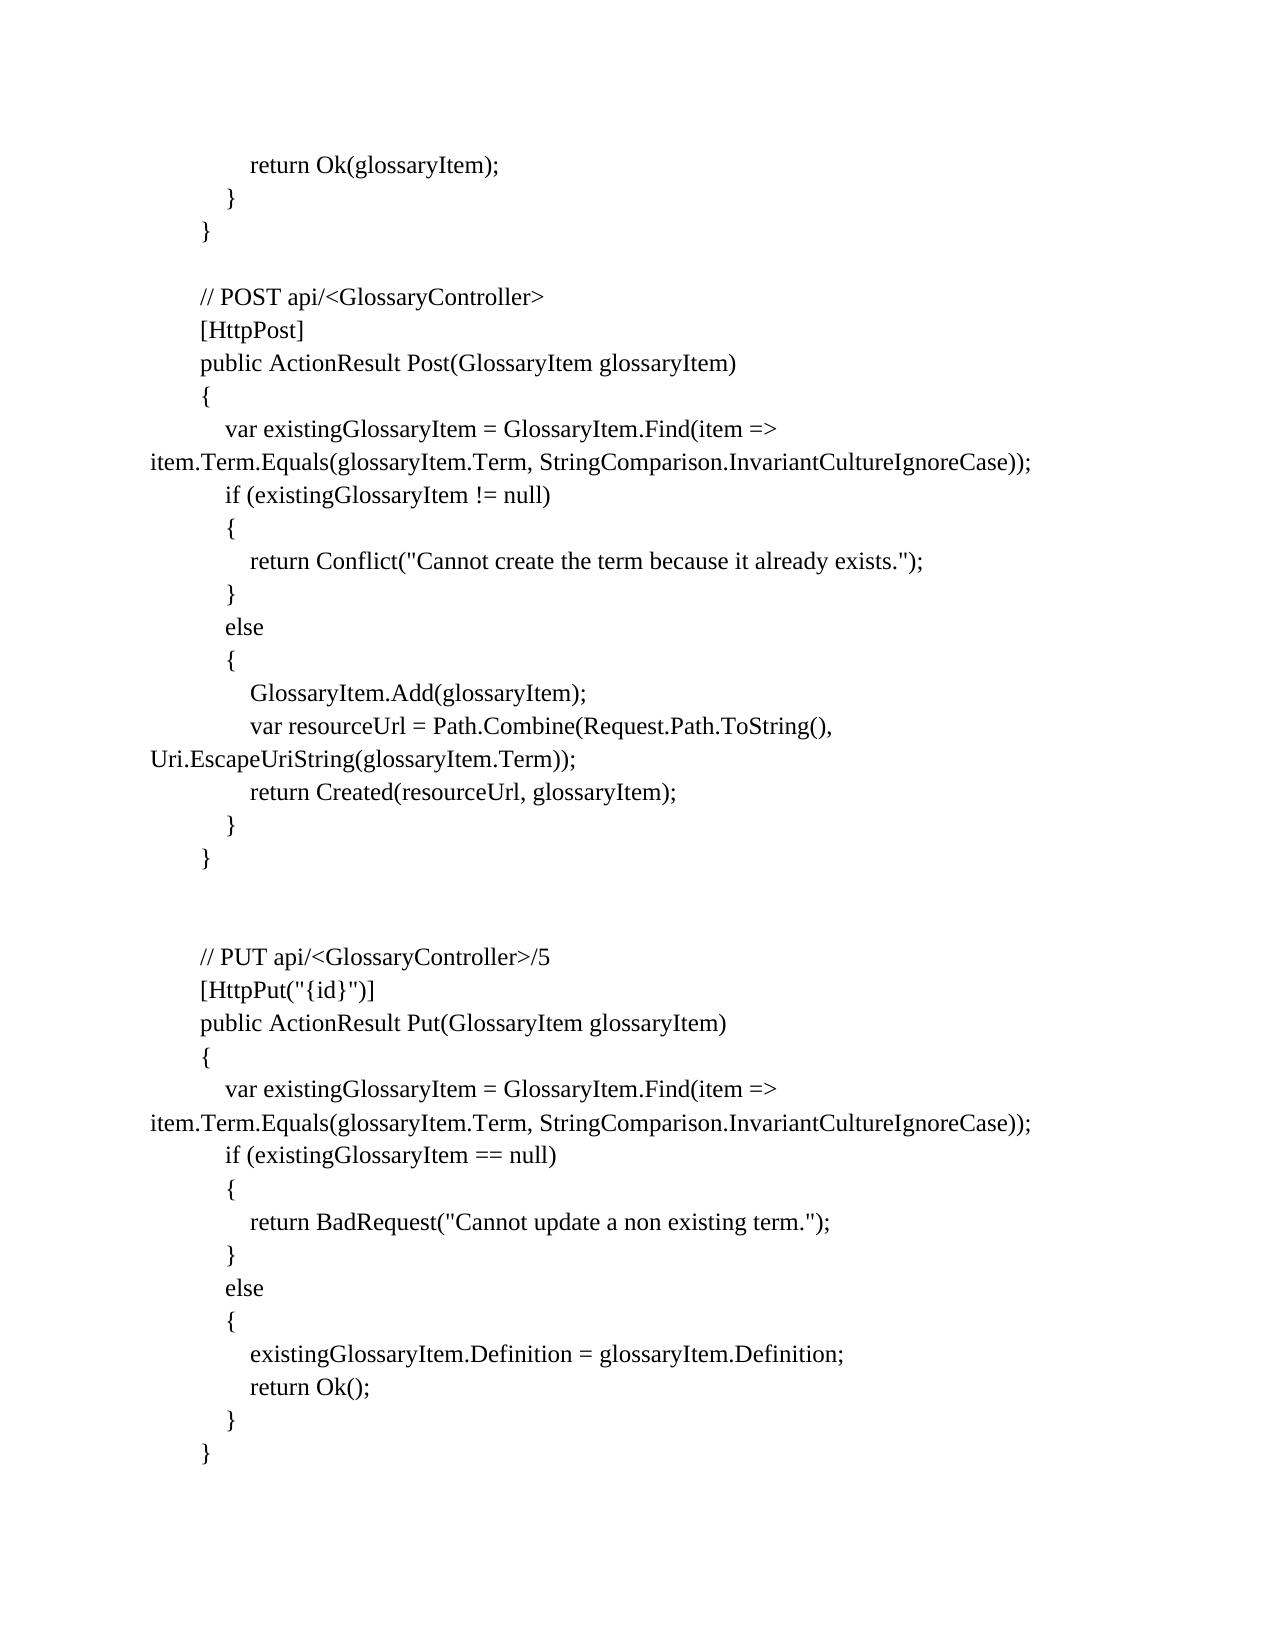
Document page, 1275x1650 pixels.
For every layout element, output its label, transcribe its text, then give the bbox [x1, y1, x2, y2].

text } [150, 1438, 1125, 1467]
text else [150, 612, 1125, 641]
text [HttpPost] [150, 315, 1125, 344]
text } [150, 810, 1125, 839]
text { [150, 513, 1125, 542]
text public ActionResult Post(GlossaryItem glossaryItem) [150, 348, 1125, 377]
text return Created(resourceUrl, glossaryItem); [150, 777, 1125, 806]
text } [150, 843, 1125, 872]
text } [150, 579, 1125, 608]
text { [150, 1174, 1125, 1202]
text } [150, 183, 1125, 212]
text } [150, 1405, 1125, 1433]
text { [150, 645, 1125, 674]
text // PUT api/<GlossaryController>/5 [150, 942, 1125, 971]
text public ActionResult Put(GlossaryItem glossaryItem) [150, 1008, 1125, 1037]
text return Ok(glossaryItem); [150, 150, 1125, 179]
text var existingGlossaryItem = GlossaryItem.Find(item => item.Term.Equals(glossaryItem.Term, StringComparison.InvariantCultureIgnoreCase)); [150, 414, 1125, 476]
text [HttpPut("{id}")] [150, 976, 1125, 1004]
text } [150, 1240, 1125, 1268]
text { [150, 381, 1125, 410]
text else [150, 1273, 1125, 1301]
text // POST api/<GlossaryController> [150, 282, 1125, 311]
text GlossaryItem.Add(glossaryItem); [150, 678, 1125, 707]
text { [150, 1306, 1125, 1334]
text if (existingGlossaryItem != null) [150, 480, 1125, 509]
text var existingGlossaryItem = GlossaryItem.Find(item => item.Term.Equals(glossaryItem.Term, StringComparison.InvariantCultureIgnoreCase)); [150, 1074, 1125, 1136]
text return BadRequest("Cannot update a non existing term."); [150, 1207, 1125, 1235]
text } [150, 216, 1125, 245]
text if (existingGlossaryItem == null) [150, 1141, 1125, 1169]
text existingGlossaryItem.Definition = glossaryItem.Definition; [150, 1339, 1125, 1367]
text var resourceUrl = Path.Combine(Request.Path.ToString(), Uri.EscapeUriString(glossaryItem.Term)); [150, 711, 1125, 773]
text { [150, 1042, 1125, 1070]
text return Ok(); [150, 1372, 1125, 1401]
text return Conflict("Cannot create the term because it already exists."); [150, 546, 1125, 575]
